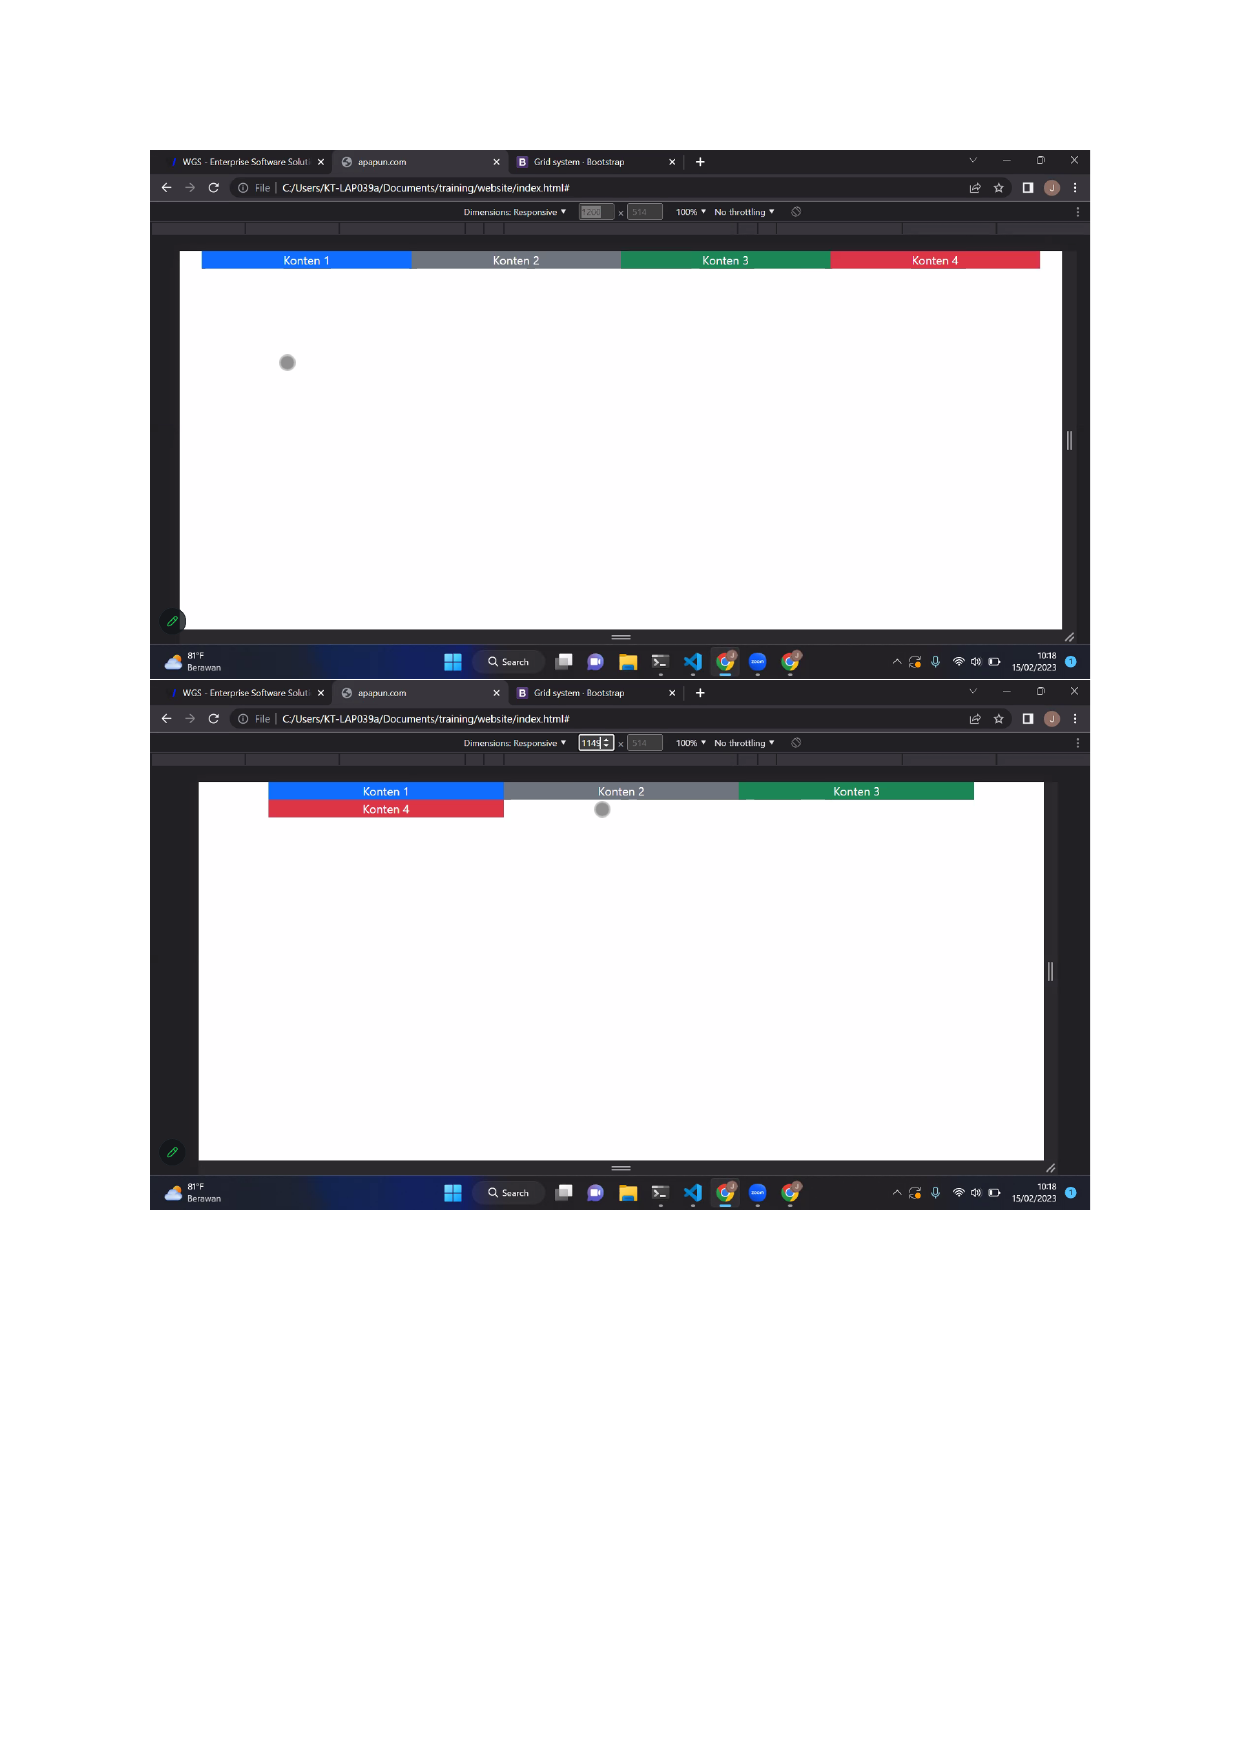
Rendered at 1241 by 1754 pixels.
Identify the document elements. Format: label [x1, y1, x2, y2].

picture [150, 150, 1091, 679]
picture [150, 680, 1091, 1210]
